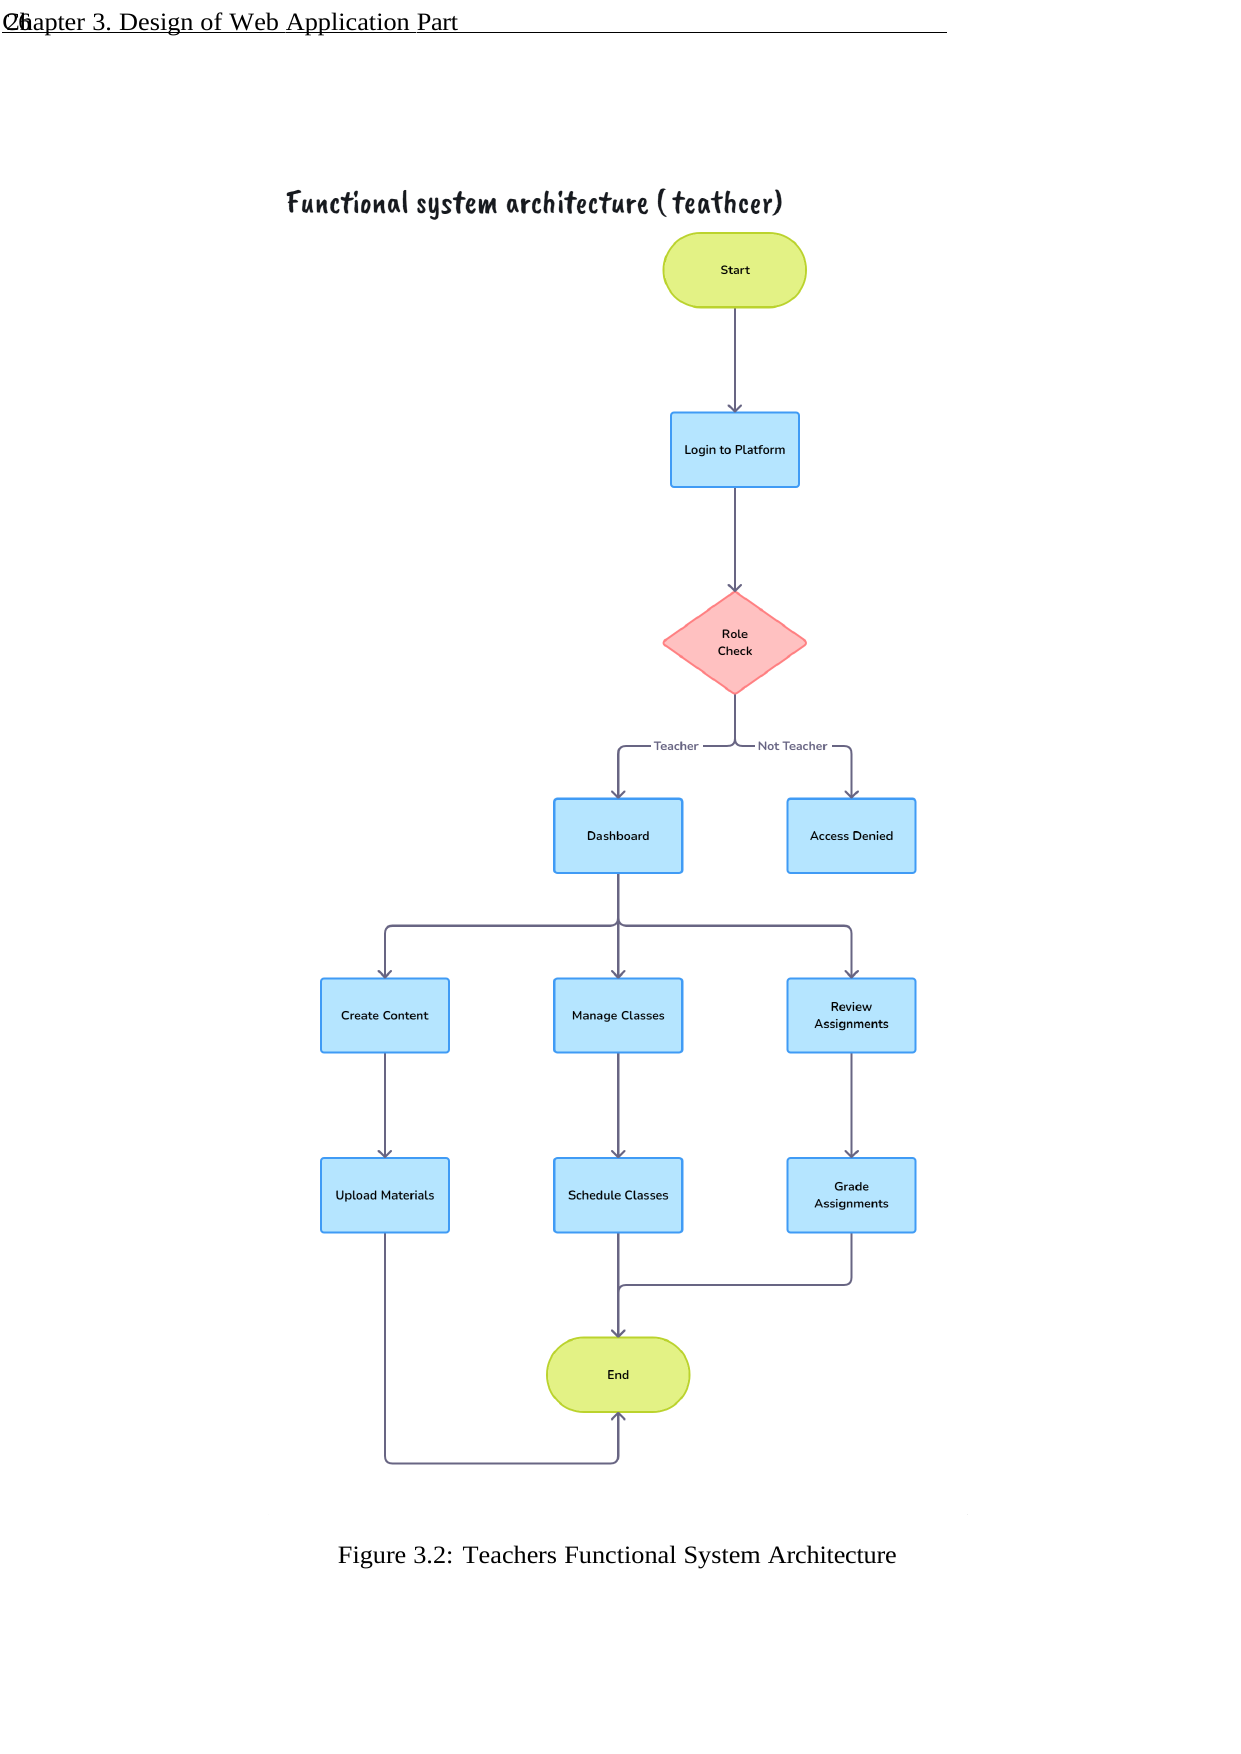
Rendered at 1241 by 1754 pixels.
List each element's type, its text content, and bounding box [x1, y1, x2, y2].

text Figure 3.2: Teachers Functional System Architecture [338, 1540, 1226, 1568]
picture [268, 181, 968, 1515]
